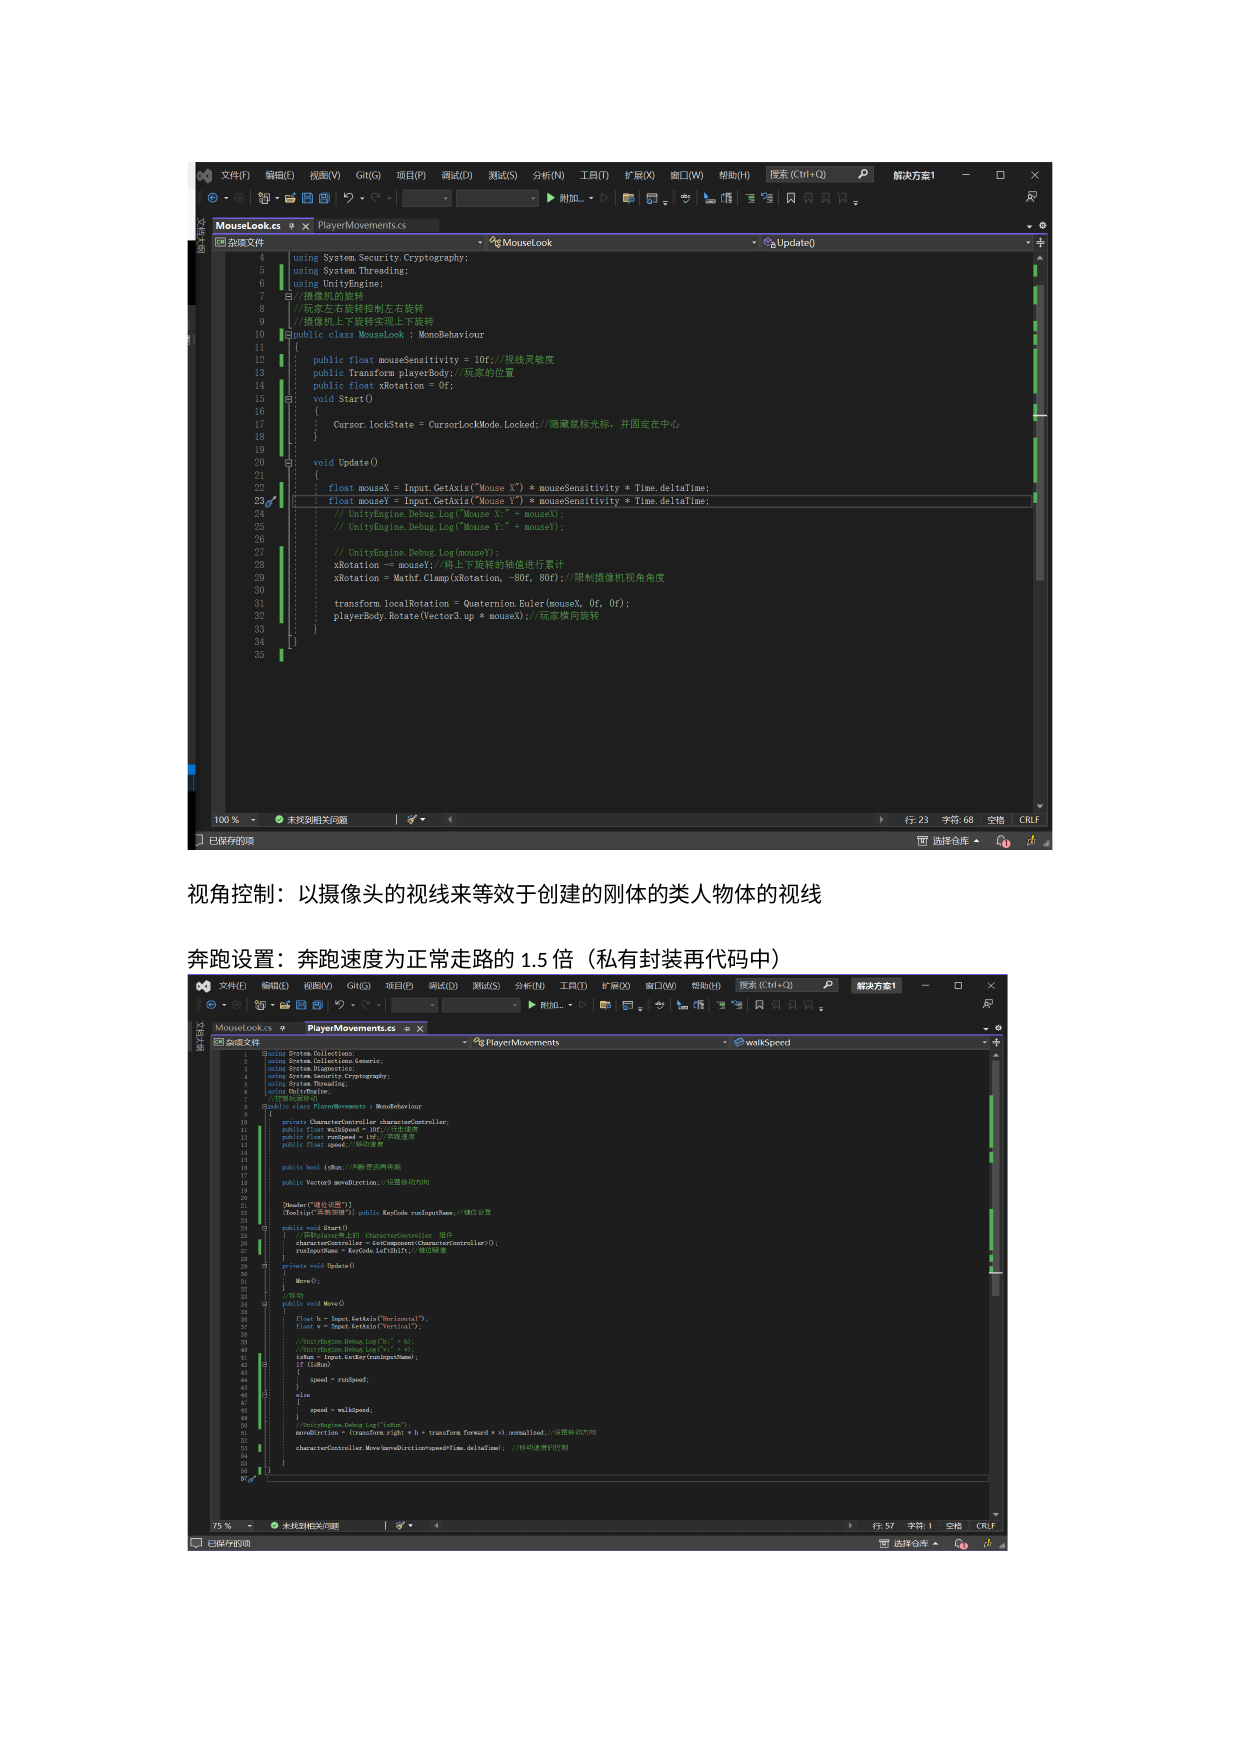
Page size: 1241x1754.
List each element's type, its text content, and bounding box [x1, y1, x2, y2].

picture [187, 162, 1053, 850]
text 视角控制：以摄像头的视线来等效于创建的刚体的类人物体的视线 [187, 877, 1053, 909]
picture [187, 974, 1008, 1551]
text 奔跑设置：奔跑速度为正常走路的1.5倍（私有封装再代码中） [187, 942, 1053, 974]
